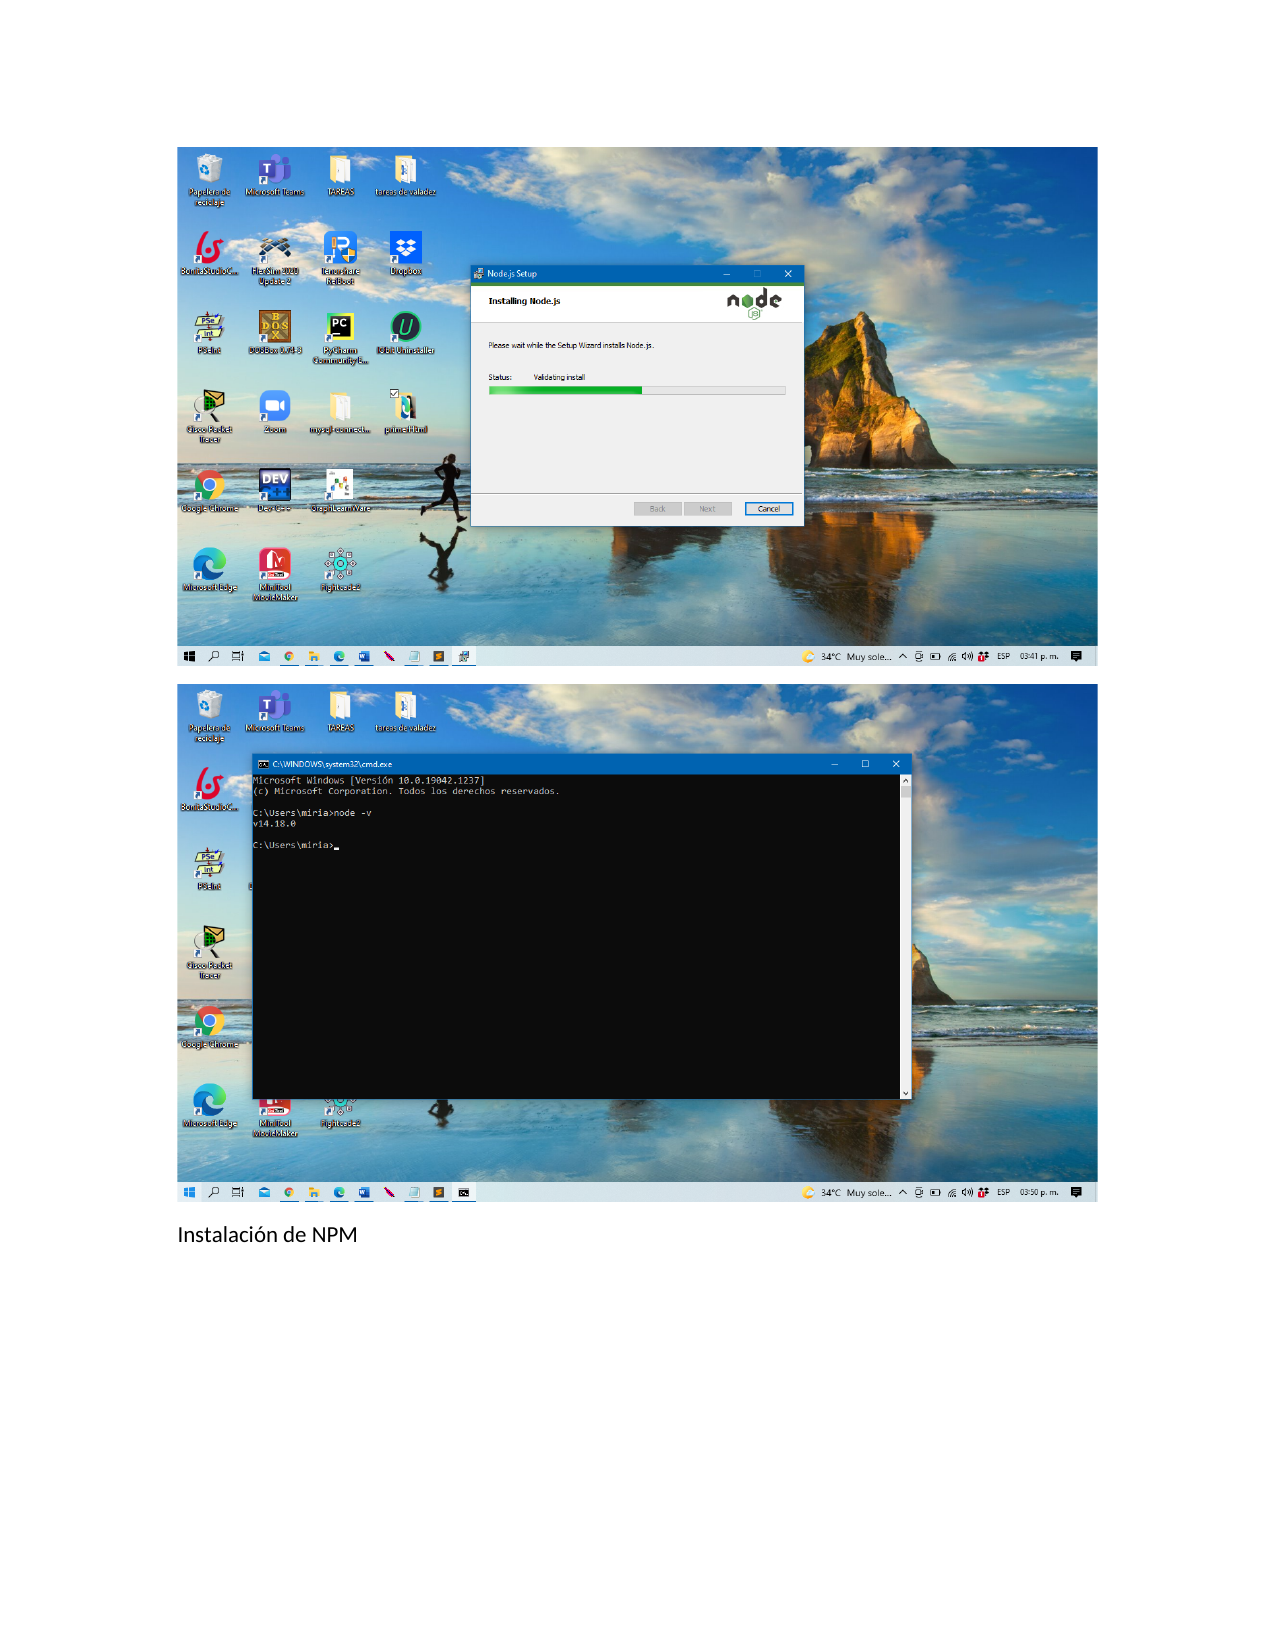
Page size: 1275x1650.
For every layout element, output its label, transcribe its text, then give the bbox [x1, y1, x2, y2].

picture [177, 147, 1098, 666]
text Instalación de NPM [177, 1221, 1098, 1248]
picture [177, 684, 1098, 1202]
